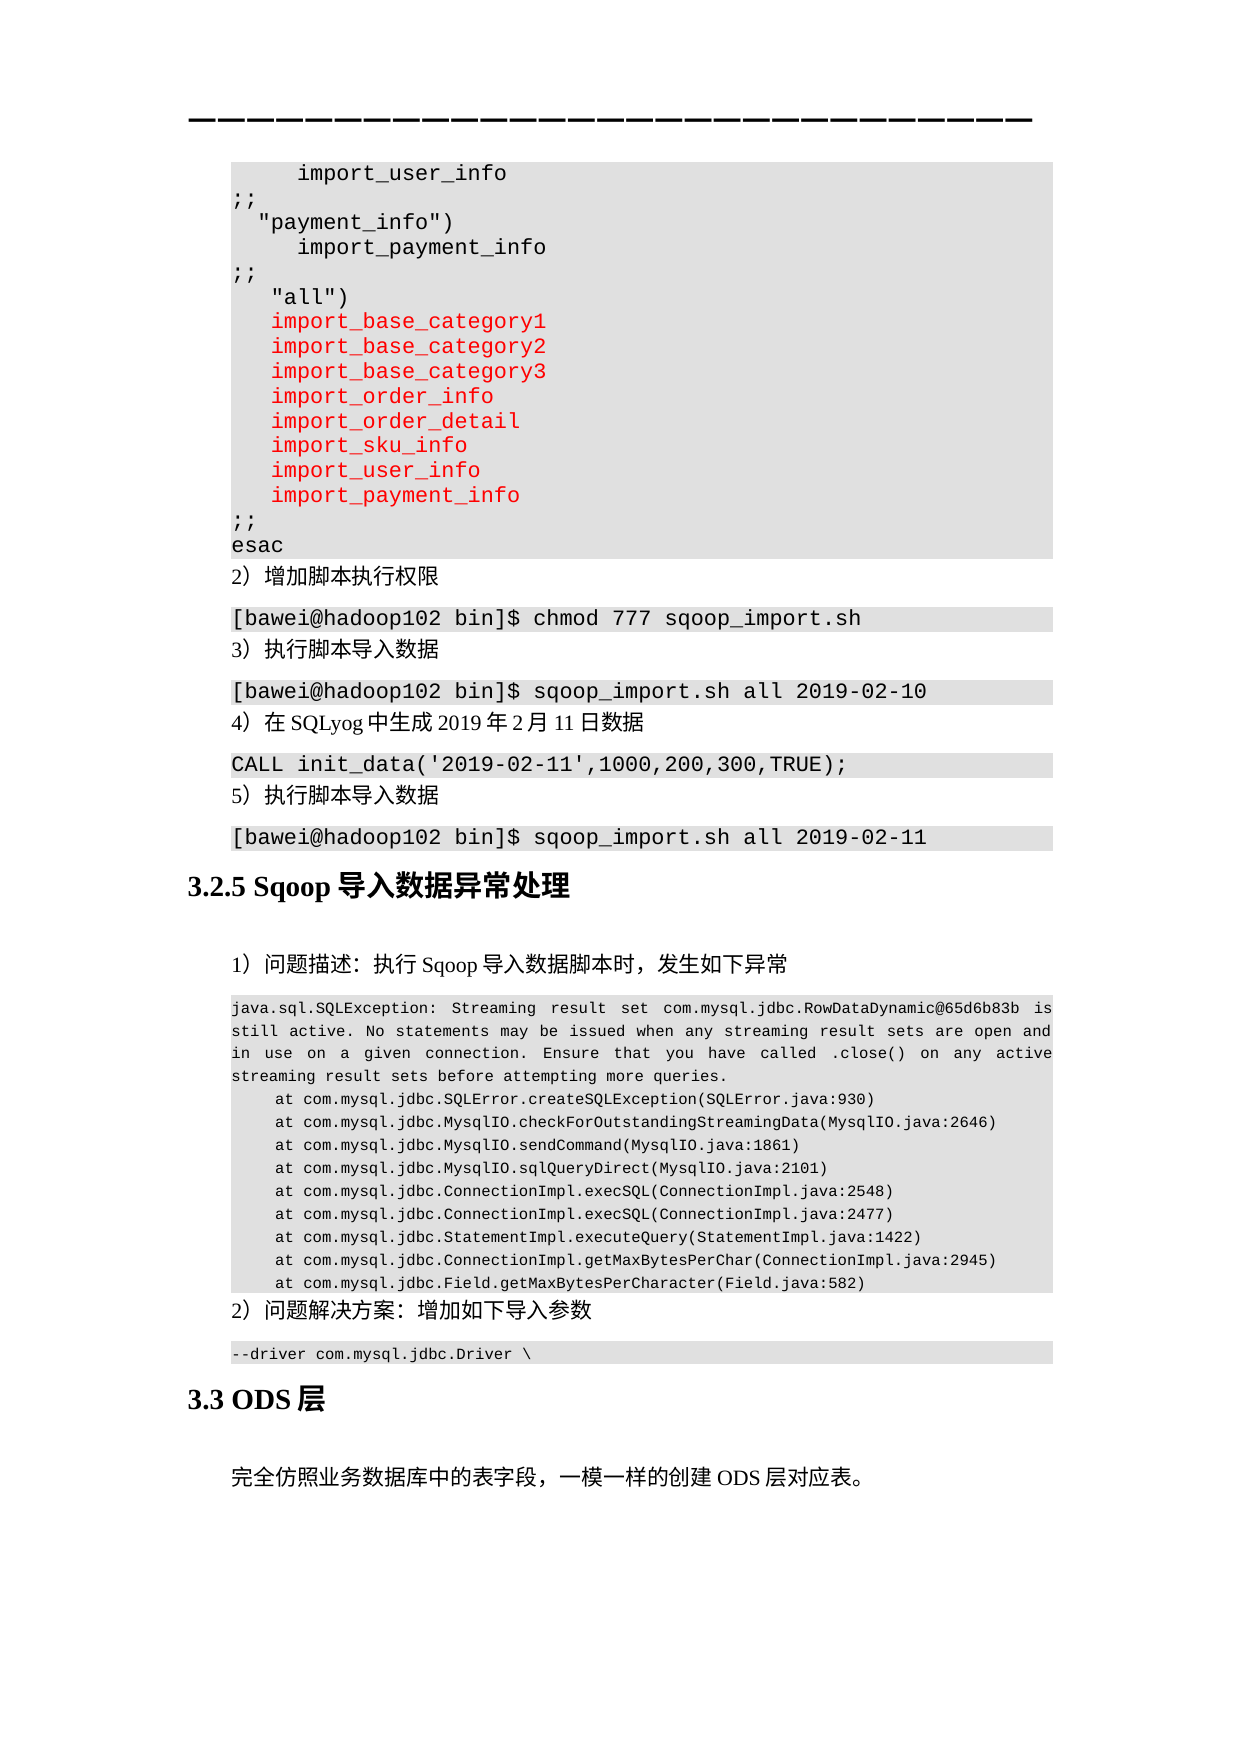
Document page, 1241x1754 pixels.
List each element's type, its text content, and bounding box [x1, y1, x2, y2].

text import_base_category1 [231, 311, 1053, 336]
text 5）执行脚本导入数据 [187, 778, 1053, 811]
text import_base_category2 [231, 336, 1053, 360]
subtitle 3.3 ODS层 [187, 1364, 1053, 1429]
text at com.mysql.jdbc.SQLError.createSQLException(SQLError.java:930) [231, 1087, 1053, 1109]
text --driver com.mysql.jdbc.Driver \ [231, 1341, 1053, 1364]
text 2）问题解决方案：增加如下导入参数 [187, 1293, 1053, 1325]
text ;; [231, 261, 1053, 286]
text java.sql.SQLException: Streaming result set com.mysql.jdbc.RowDataDynamic@65d6b83b is still active. No statements may be issued when any streaming result sets are open and in use on a given connection. Ensure that you have called .close() on any active streaming result sets before attempting more queries. [231, 995, 1053, 1087]
subtitle 3.2.5 Sqoop导入数据异常处理 [187, 851, 1053, 916]
text at com.mysql.jdbc.Field.getMaxBytesPerCharacter(Field.java:582) [231, 1270, 1053, 1293]
text 4）在SQLyog中生成2019年2月11日数据 [187, 705, 1053, 737]
text at com.mysql.jdbc.ConnectionImpl.execSQL(ConnectionImpl.java:2548) [231, 1178, 1053, 1201]
text import_payment_info [231, 236, 1053, 261]
text import_user_info [231, 162, 1053, 187]
text esac [231, 534, 1053, 559]
text import_payment_info [231, 484, 1053, 509]
text import_order_info [231, 385, 1053, 410]
text import_base_category3 [231, 360, 1053, 385]
text at com.mysql.jdbc.MysqlIO.sqlQueryDirect(MysqlIO.java:2101) [231, 1155, 1053, 1178]
text at com.mysql.jdbc.ConnectionImpl.execSQL(ConnectionImpl.java:2477) [231, 1201, 1053, 1224]
text "payment_info") [231, 212, 1053, 236]
text [bawei@hadoop102 bin]$ sqoop_import.sh all 2019-02-10 [231, 680, 1053, 705]
text ;; [231, 187, 1053, 212]
text 2）增加脚本执行权限 [187, 559, 1053, 591]
text ;; [231, 509, 1053, 534]
text 3）执行脚本导入数据 [187, 632, 1053, 664]
text 完全仿照业务数据库中的表字段，一模一样的创建ODS层对应表。 [187, 1459, 1053, 1492]
text import_sku_info [231, 435, 1053, 459]
text at com.mysql.jdbc.MysqlIO.checkForOutstandingStreamingData(MysqlIO.java:2646) [231, 1109, 1053, 1132]
text import_order_detail [231, 410, 1053, 435]
text 1）问题描述：执行Sqoop导入数据脚本时，发生如下异常 [187, 947, 1053, 979]
text at com.mysql.jdbc.MysqlIO.sendCommand(MysqlIO.java:1861) [231, 1132, 1053, 1155]
text "all") [231, 286, 1053, 311]
text at com.mysql.jdbc.StatementImpl.executeQuery(StatementImpl.java:1422) [231, 1224, 1053, 1247]
text CALL init_data('2019-02-11',1000,200,300,TRUE); [231, 753, 1053, 778]
text [bawei@hadoop102 bin]$ sqoop_import.sh all 2019-02-11 [231, 826, 1053, 851]
text import_user_info [231, 459, 1053, 484]
text at com.mysql.jdbc.ConnectionImpl.getMaxBytesPerChar(ConnectionImpl.java:2945) [231, 1247, 1053, 1270]
text [bawei@hadoop102 bin]$ chmod 777 sqoop_import.sh [231, 607, 1053, 632]
